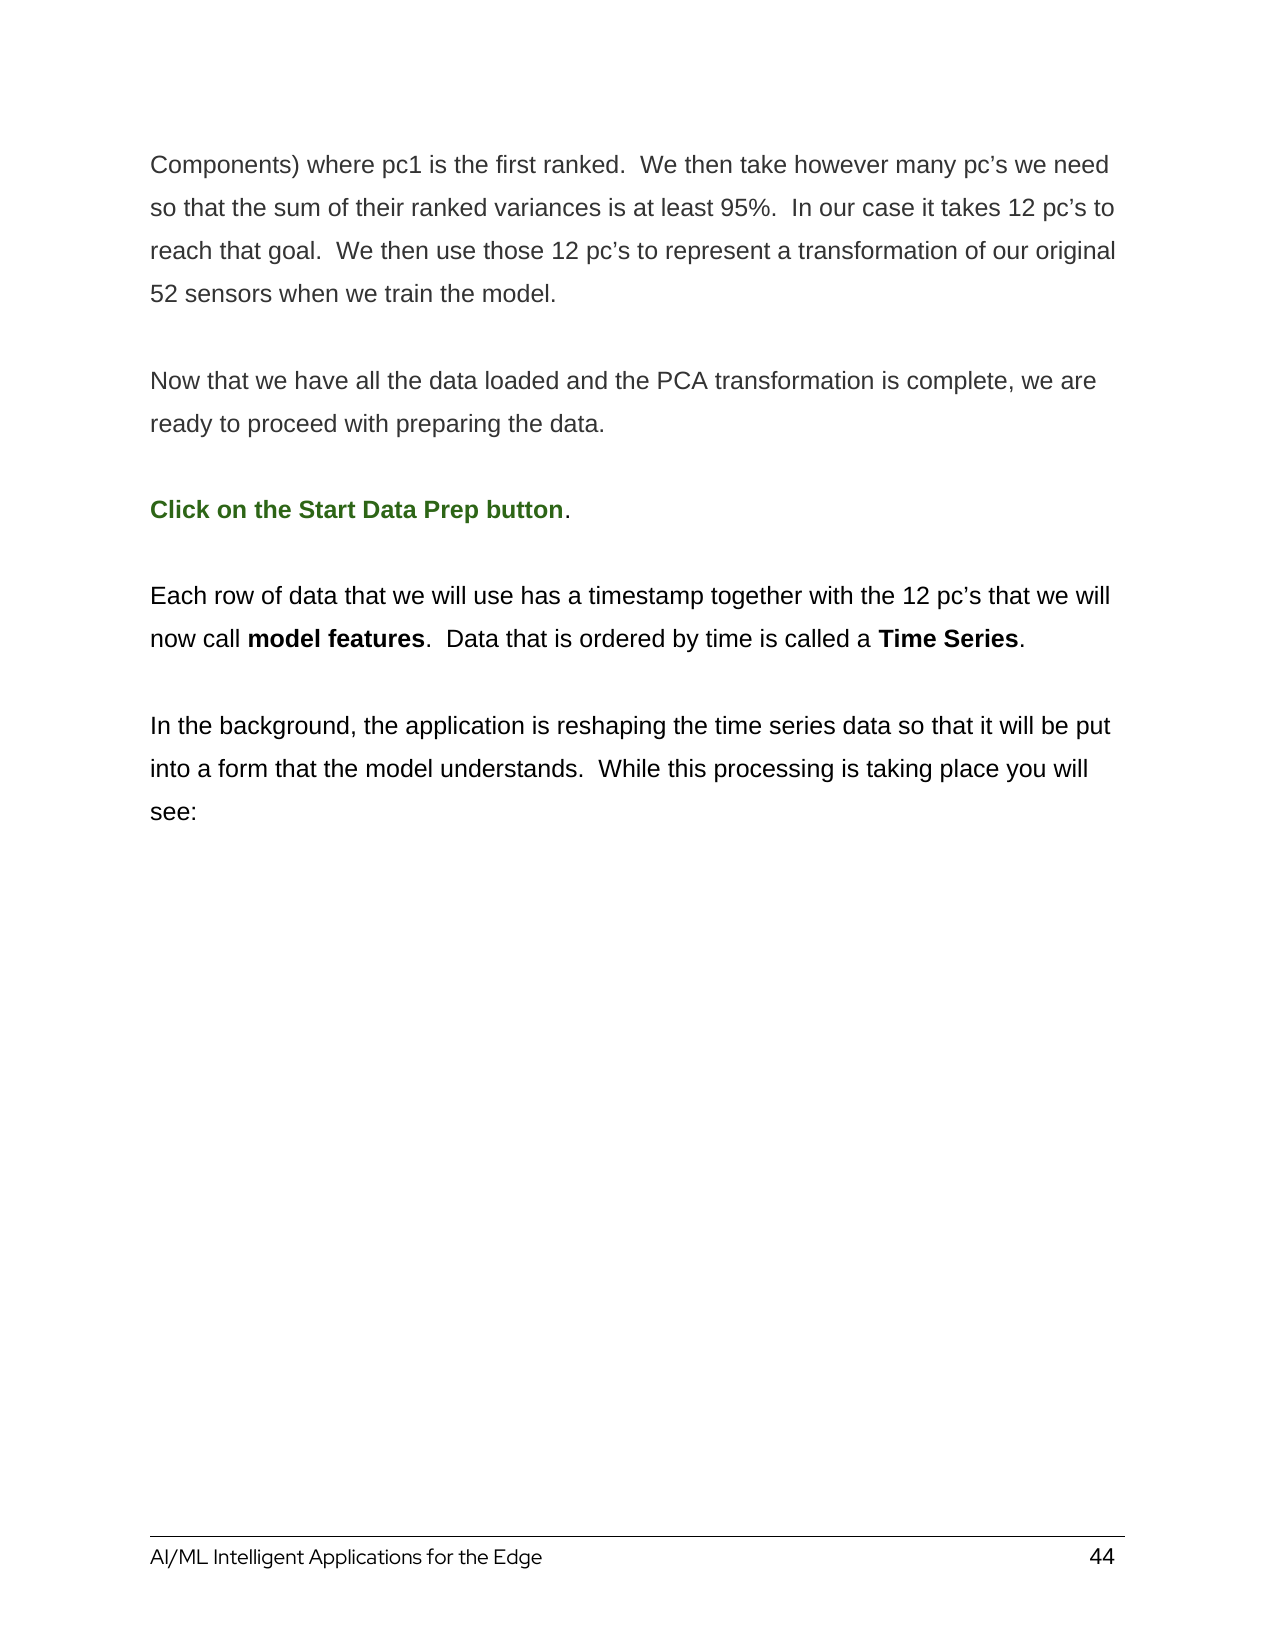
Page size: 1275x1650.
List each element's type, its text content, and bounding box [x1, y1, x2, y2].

text Click on the Start Data Prep button. [150, 495, 1125, 524]
text Each row of data that we will use has a timestamp together with the 12 pc’s that we will now call model features. Data that is ordered by time is called a Time Series. [150, 581, 1125, 653]
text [150, 150, 1125, 308]
text In the background, the application is reshaping the time series data so that it will be put into a form that the model understands. While this processing is taking place you will see: [150, 711, 1125, 826]
text Now that we have all the data loaded and the PCA transformation is complete, we are ready to proceed with preparing the data. [150, 366, 1125, 437]
